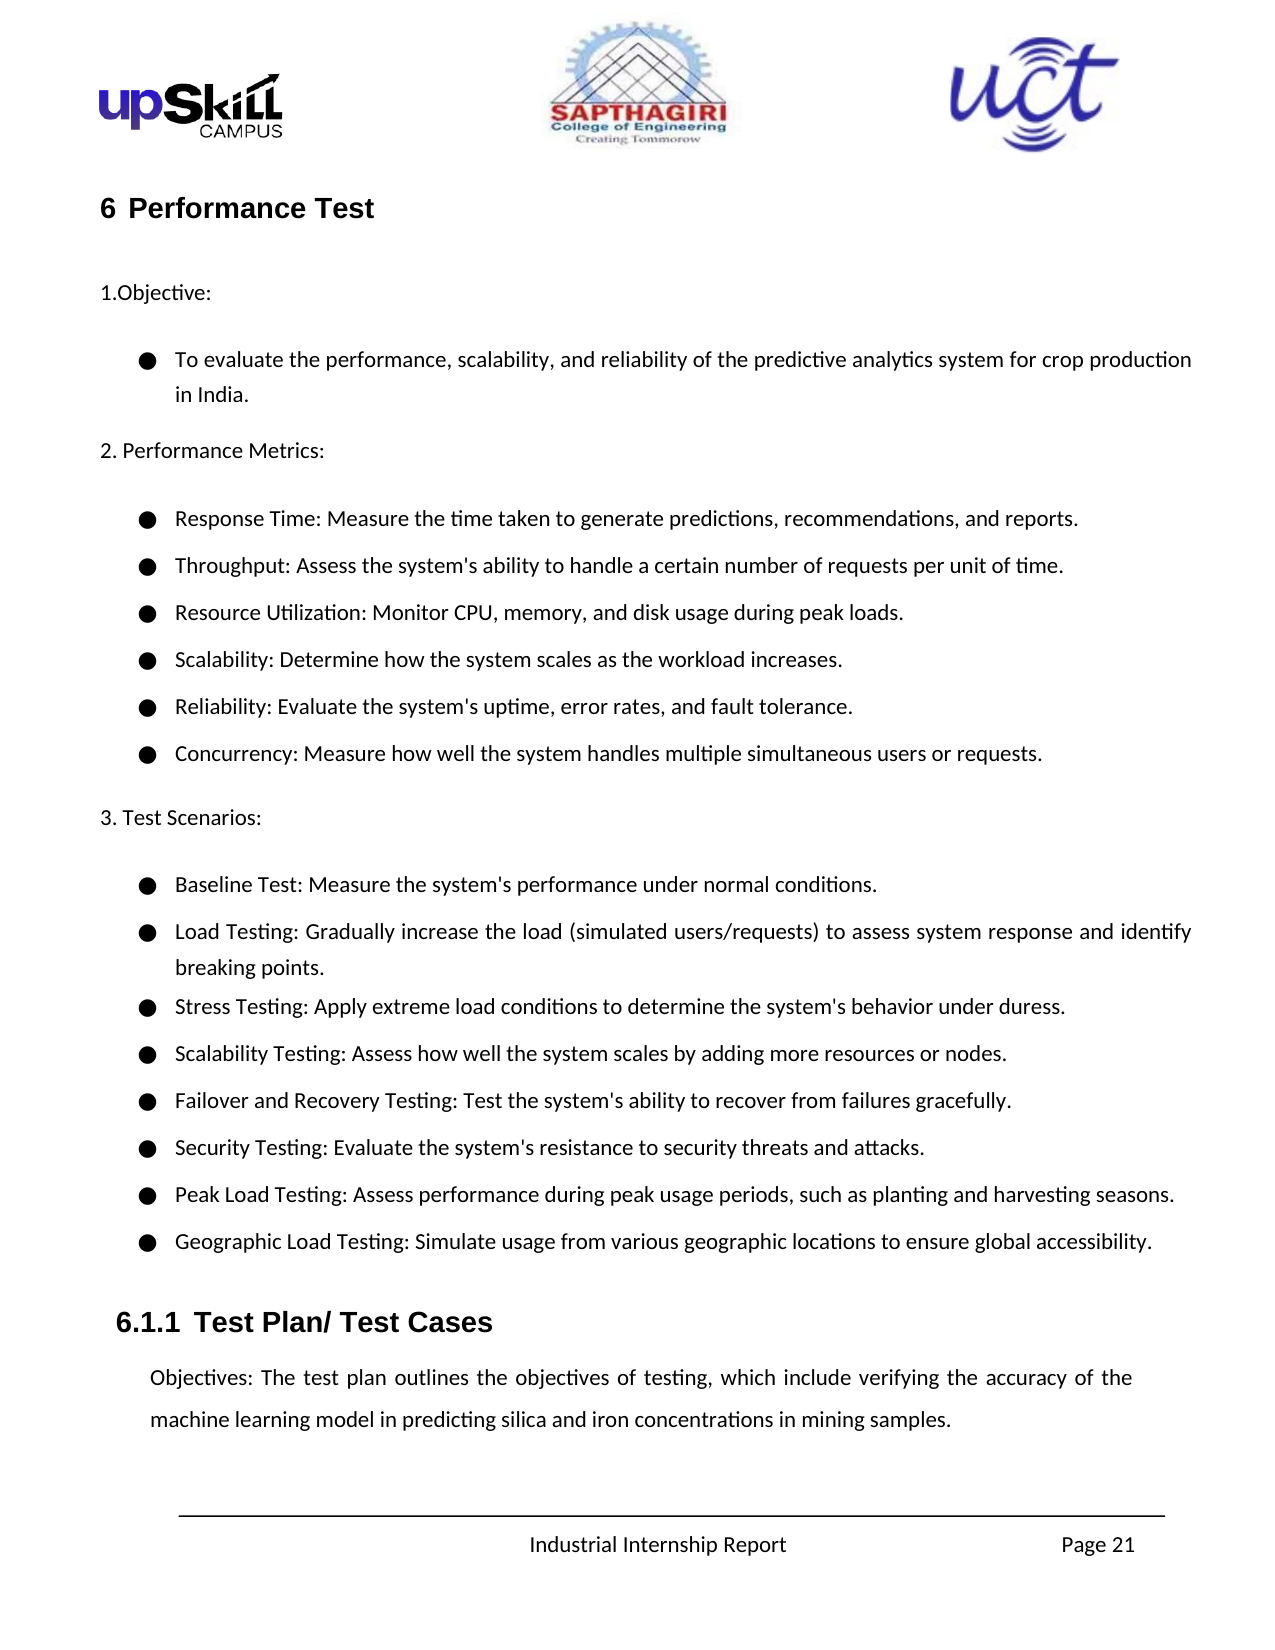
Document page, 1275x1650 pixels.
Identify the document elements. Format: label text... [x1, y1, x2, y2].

list Load Testing: Gradually increase the load (simulated users/requests) to assess system response and identify breaking points. [137, 906, 1194, 981]
list Baseline Test: Measure the system's performance under normal conditions. [137, 859, 1194, 906]
picture [950, 37, 1120, 154]
list Stress Testing: Apply extreme load conditions to determine the system's behavior under duress. [137, 981, 1194, 1028]
subtitle Performance Test [100, 191, 1194, 224]
list Concurrency: Measure how well the system handles multiple simultaneous users or requests. [137, 728, 1194, 774]
text 1.Objective: [100, 278, 1194, 306]
list Peak Load Testing: Assess performance during peak usage periods, such as planting and harvesting seasons. [137, 1168, 1194, 1216]
list Reliability: Evaluate the system's uptime, error rates, and fault tolerance. [137, 681, 1194, 728]
list Geographic Load Testing: Simulate usage from various geographic locations to ensure global accessibility. [137, 1216, 1194, 1262]
list Response Time: Measure the time taken to generate predictions, recommendations, and reports. [137, 493, 1194, 540]
list Scalability: Determine how the system scales as the workload increases. [137, 634, 1194, 681]
text Objectives: The test plan outlines the objectives of testing, which include verifying the accuracy of the machine learning model in predicting silica and iron concentrations in mining samples. [150, 1363, 1135, 1433]
subtitle Test Plan/ Test Cases [116, 1306, 1194, 1339]
text 2. Performance Metrics: [100, 437, 1194, 465]
list Throughput: Assess the system's ability to handle a certain number of requests per unit of time. [137, 540, 1194, 587]
picture [99, 73, 283, 138]
list Resource Utilization: Monitor CPU, memory, and disk usage during peak loads. [137, 587, 1194, 634]
list To evaluate the performance, scalability, and reliability of the predictive analytics system for crop production in India. [137, 334, 1194, 409]
picture [540, 12, 743, 154]
list Scalability Testing: Assess how well the system scales by adding more resources or nodes. [137, 1028, 1194, 1074]
list Failover and Recovery Testing: Test the system's ability to recover from failures gracefully. [137, 1074, 1194, 1122]
text 3. Test Scenarios: [100, 803, 1194, 831]
list Security Testing: Evaluate the system's resistance to security threats and attacks. [137, 1122, 1194, 1168]
